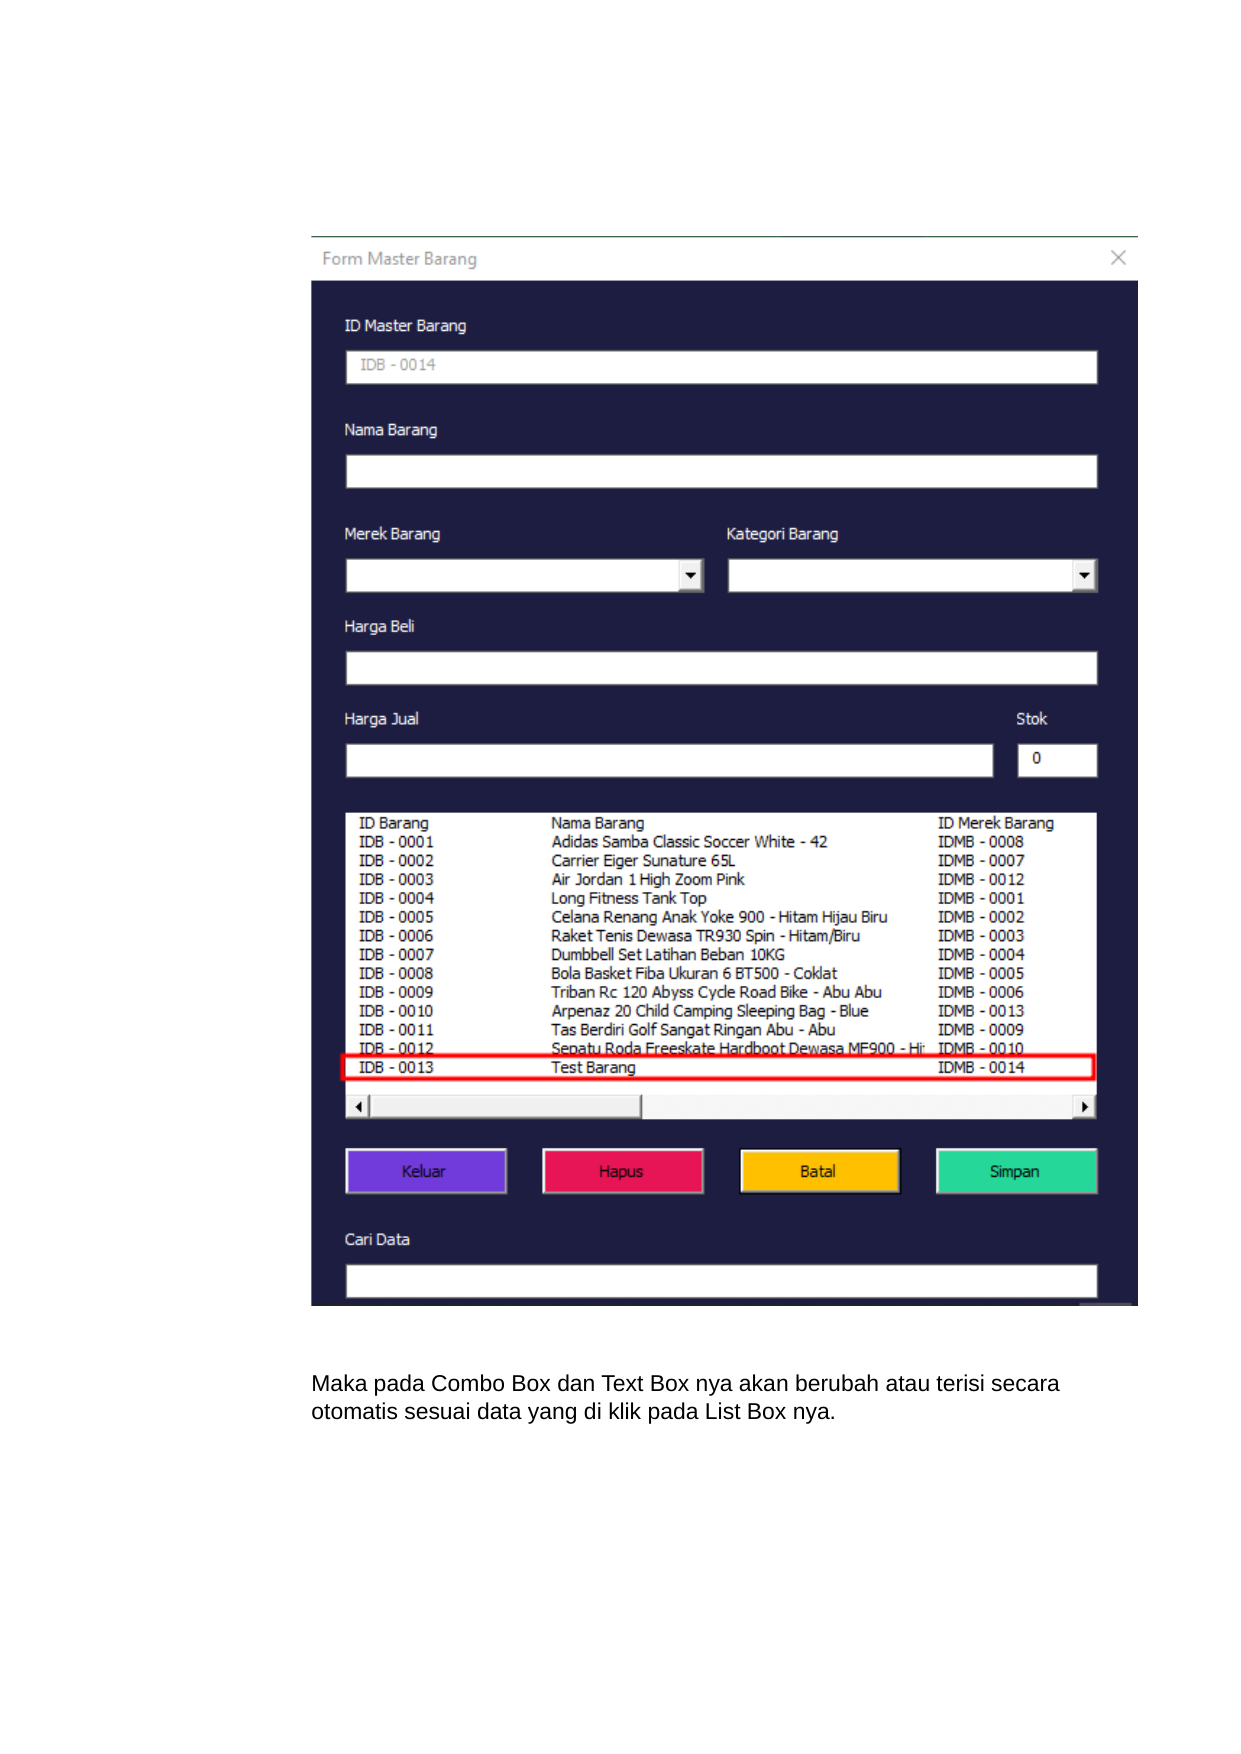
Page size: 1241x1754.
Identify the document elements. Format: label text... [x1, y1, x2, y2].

text Maka pada Combo Box dan Text Box nya akan berubah atau terisi secara otomatis sesuai data yang di klik pada List Box nya. [311, 1370, 1063, 1425]
picture [311, 236, 1138, 1306]
